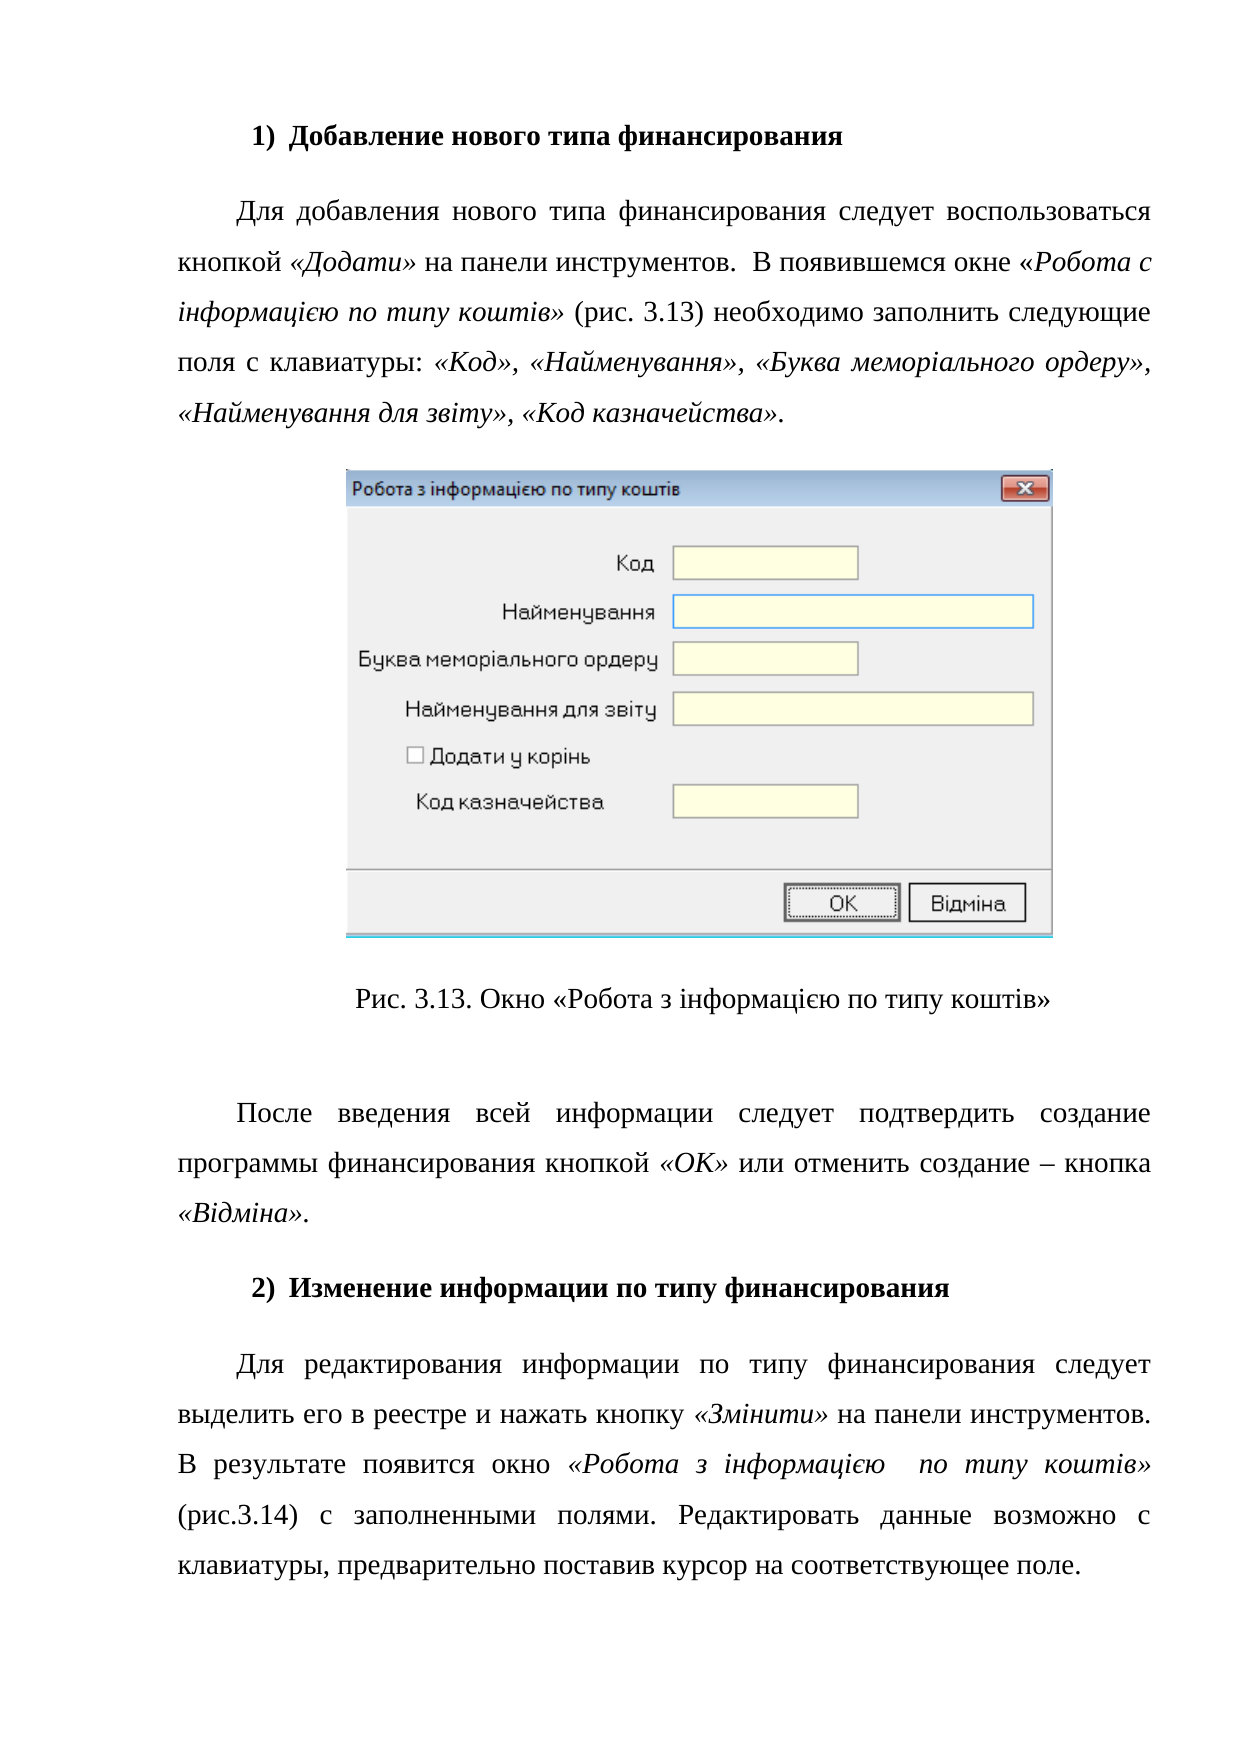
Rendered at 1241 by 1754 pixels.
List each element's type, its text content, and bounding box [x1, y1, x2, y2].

subtitle Изменение информации по типу финансирования [251, 1271, 1152, 1304]
title Для редактирования информации по типу финансирования следует выделить его в реестре и нажать кнопку «Змінити» на панели инструментов. В результате появится окно «Робота з інформацією по типу коштів» (рис.3.14) с заполненными полями. Редактировать данные возможно с клавиатуры, предварительно поставив курсор на соответствующее поле. [177, 1346, 1152, 1581]
picture [346, 469, 1053, 938]
title После введения всей информации следует подтвердить создание программы финансирования кнопкой «ОК» или отменить создание – кнопка «Відміна». [177, 1095, 1152, 1229]
title Для добавления нового типа финансирования следует воспользоваться кнопкой «Додати» на панели инструментов. В появившемся окне «Робота с інформацією по типу коштів» (рис. 3.13) необходимо заполнить следующие поля с клавиатуры: «Код», «Найменування», «Буква меморіального ордеру», «Найменування для звіту», «Код казначейства». [177, 193, 1152, 428]
subtitle Добавление нового типа финансирования [251, 118, 1152, 152]
